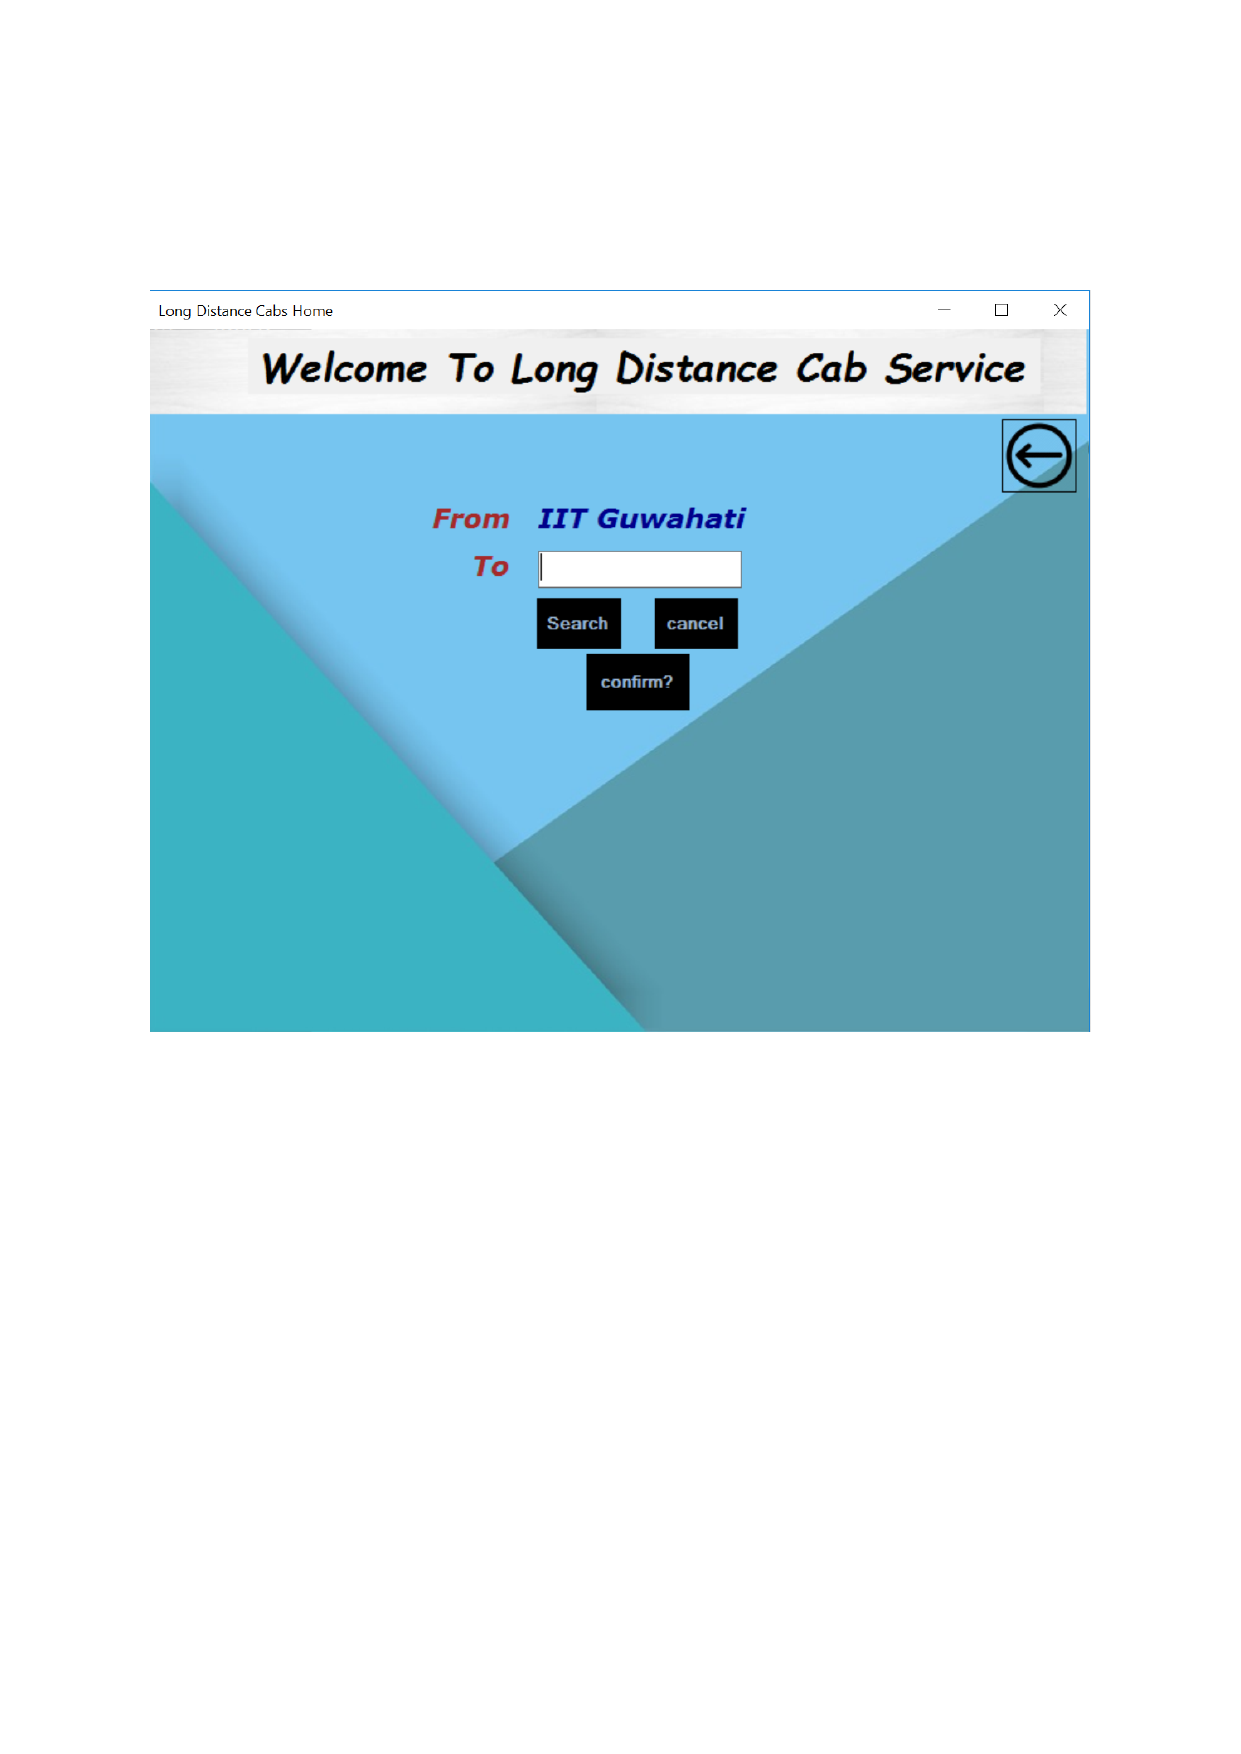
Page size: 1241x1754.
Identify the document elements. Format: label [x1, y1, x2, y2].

picture [150, 290, 1091, 1032]
